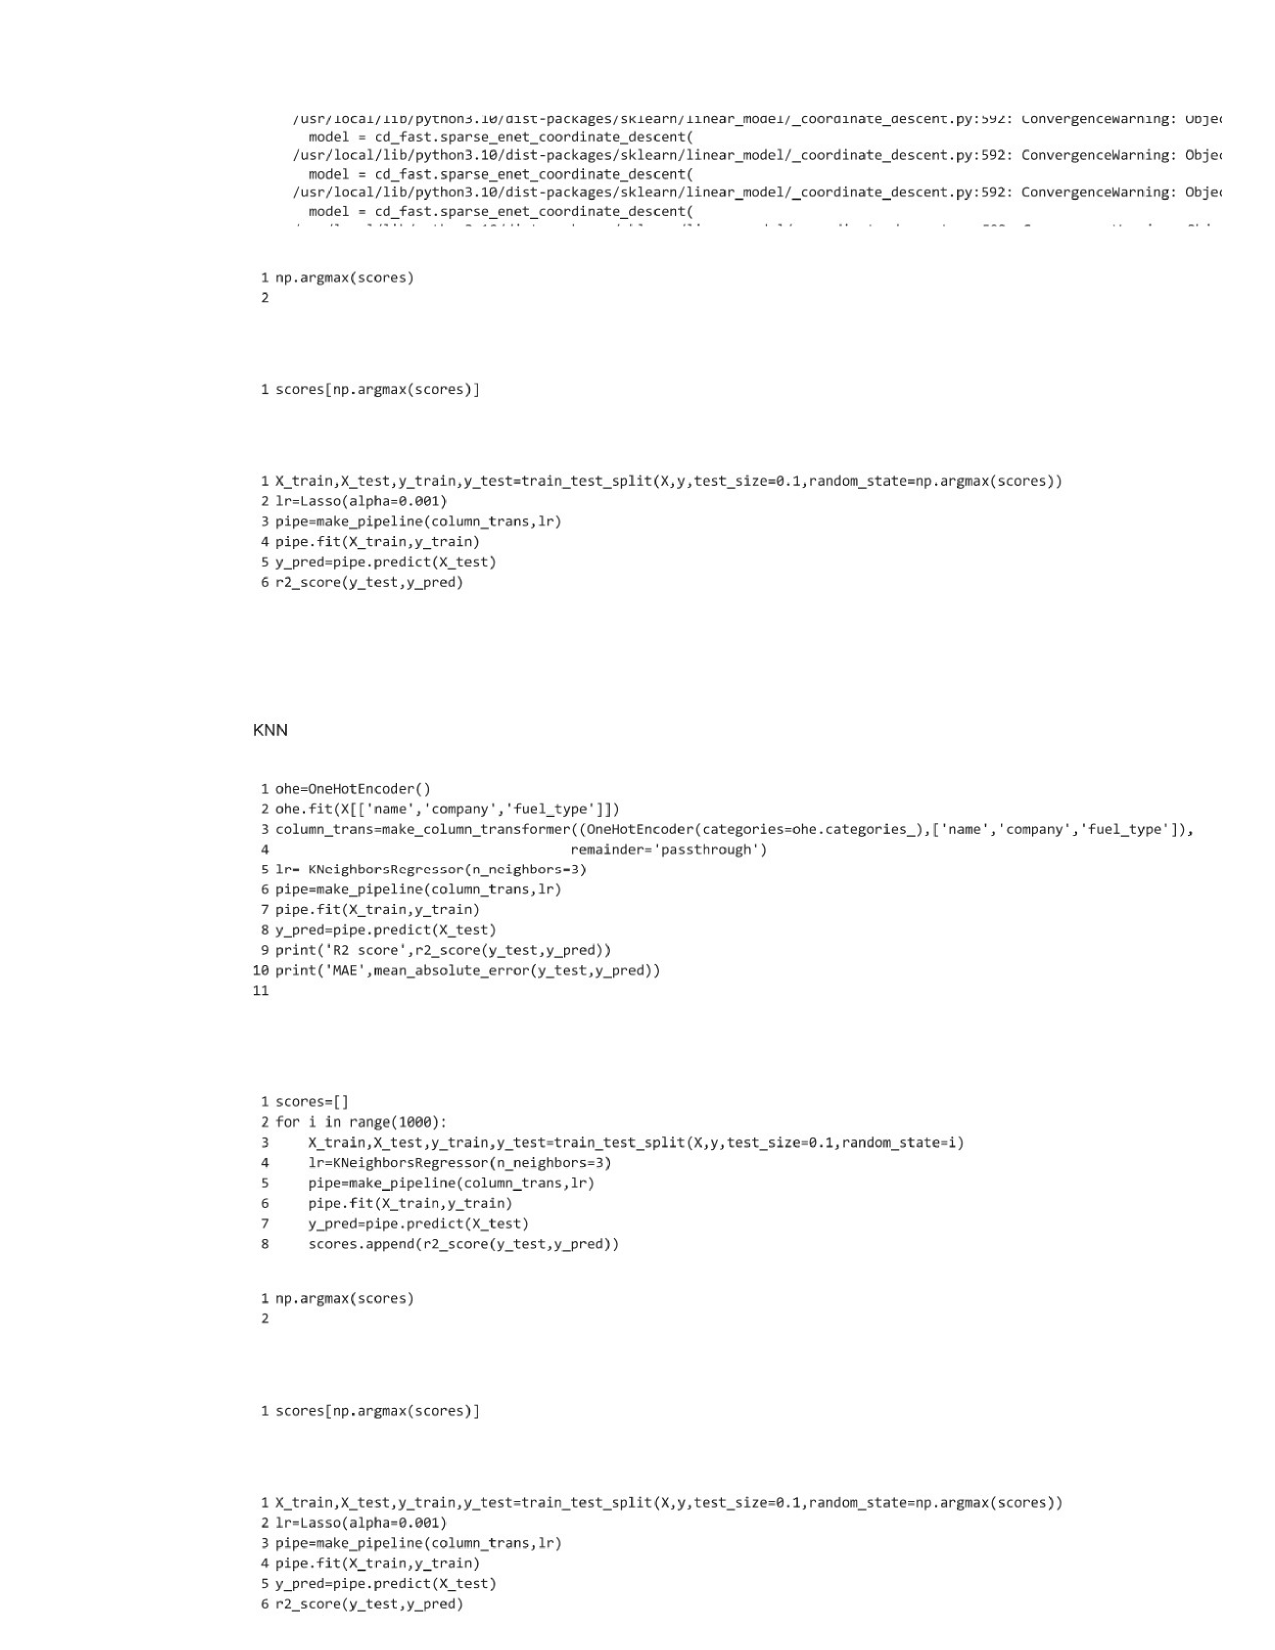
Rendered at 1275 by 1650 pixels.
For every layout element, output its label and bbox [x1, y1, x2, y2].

picture [165, 111, 1222, 1630]
